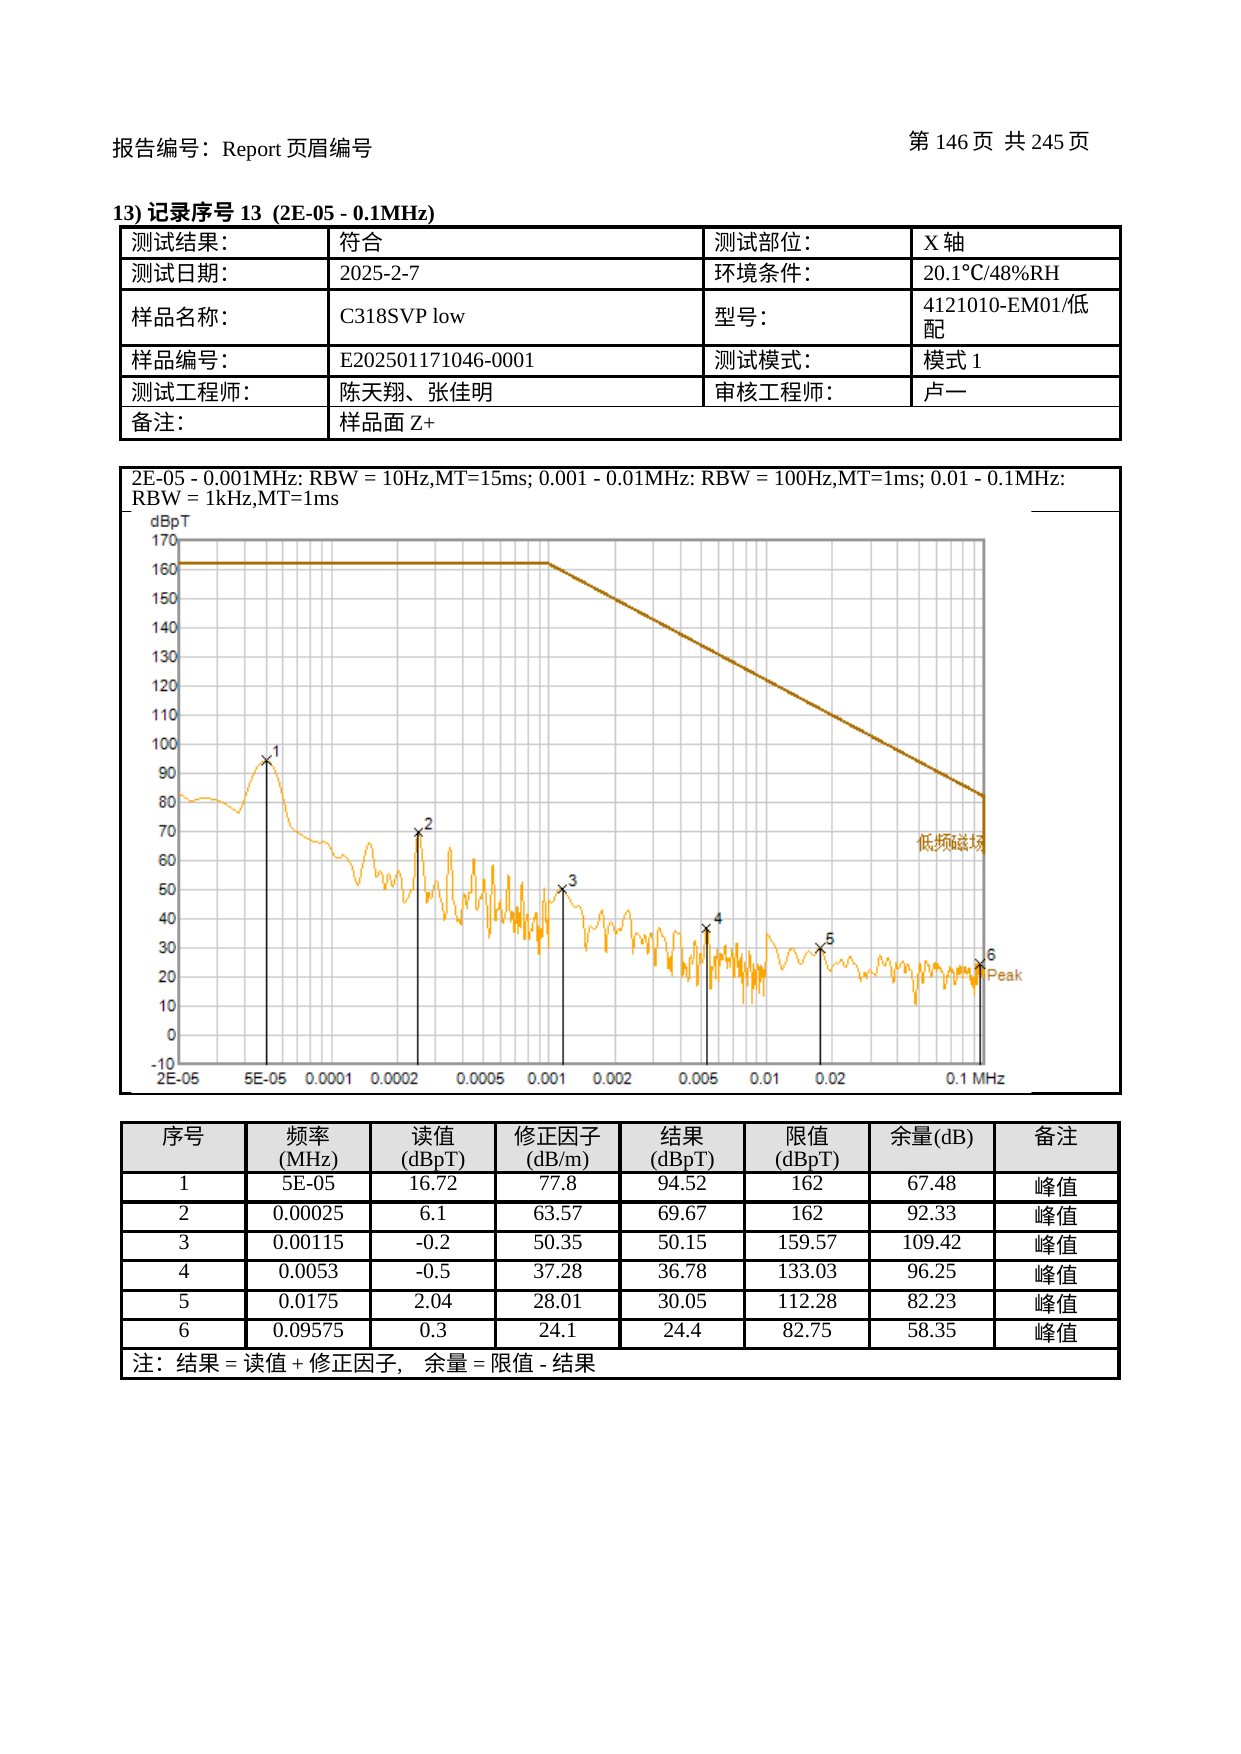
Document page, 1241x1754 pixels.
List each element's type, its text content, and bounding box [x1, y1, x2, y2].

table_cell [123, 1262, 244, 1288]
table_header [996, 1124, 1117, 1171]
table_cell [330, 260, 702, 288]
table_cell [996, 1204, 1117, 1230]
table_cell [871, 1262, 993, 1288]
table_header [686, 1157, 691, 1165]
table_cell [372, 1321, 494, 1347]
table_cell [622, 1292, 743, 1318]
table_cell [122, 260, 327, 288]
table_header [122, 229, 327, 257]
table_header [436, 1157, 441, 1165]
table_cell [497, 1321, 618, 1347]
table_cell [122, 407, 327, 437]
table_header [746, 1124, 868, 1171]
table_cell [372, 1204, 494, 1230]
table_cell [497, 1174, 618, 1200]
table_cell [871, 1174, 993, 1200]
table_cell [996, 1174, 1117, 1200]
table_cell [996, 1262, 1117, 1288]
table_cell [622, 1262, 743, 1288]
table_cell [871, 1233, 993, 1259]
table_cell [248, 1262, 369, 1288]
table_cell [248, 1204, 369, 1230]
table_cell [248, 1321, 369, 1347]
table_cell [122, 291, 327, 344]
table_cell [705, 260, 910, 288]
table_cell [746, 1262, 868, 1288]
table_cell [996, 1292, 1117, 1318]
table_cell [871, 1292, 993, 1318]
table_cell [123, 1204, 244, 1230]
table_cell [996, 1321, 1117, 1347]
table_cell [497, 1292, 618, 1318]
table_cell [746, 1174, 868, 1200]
text 13) 记录序号 13 (2E-05 - 0.1MHz) [112, 199, 1128, 225]
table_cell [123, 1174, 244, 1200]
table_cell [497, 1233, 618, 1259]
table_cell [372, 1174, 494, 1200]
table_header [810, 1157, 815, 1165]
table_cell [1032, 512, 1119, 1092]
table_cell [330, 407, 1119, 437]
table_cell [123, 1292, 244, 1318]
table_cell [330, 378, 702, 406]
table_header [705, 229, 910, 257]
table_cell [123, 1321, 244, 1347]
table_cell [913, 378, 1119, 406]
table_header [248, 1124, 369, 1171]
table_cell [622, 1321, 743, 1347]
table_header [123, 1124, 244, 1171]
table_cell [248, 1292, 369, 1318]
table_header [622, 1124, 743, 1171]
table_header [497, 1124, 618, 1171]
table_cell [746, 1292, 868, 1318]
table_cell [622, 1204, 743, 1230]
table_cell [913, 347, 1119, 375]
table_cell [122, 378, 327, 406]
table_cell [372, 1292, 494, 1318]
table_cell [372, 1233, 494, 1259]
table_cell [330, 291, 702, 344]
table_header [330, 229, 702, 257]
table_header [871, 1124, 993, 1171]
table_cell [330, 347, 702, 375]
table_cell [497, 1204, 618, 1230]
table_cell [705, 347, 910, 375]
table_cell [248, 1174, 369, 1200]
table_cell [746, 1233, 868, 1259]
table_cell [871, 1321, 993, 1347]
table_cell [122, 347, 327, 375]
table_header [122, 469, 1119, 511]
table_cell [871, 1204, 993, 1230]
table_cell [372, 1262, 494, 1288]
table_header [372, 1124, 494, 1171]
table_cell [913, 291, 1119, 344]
picture [131, 511, 1032, 1093]
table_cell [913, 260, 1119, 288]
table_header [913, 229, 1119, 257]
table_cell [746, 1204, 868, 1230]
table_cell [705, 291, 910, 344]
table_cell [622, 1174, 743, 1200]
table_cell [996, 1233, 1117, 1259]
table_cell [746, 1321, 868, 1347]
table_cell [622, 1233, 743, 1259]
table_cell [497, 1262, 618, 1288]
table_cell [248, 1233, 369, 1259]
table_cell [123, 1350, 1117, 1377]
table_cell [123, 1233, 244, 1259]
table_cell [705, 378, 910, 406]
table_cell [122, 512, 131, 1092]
